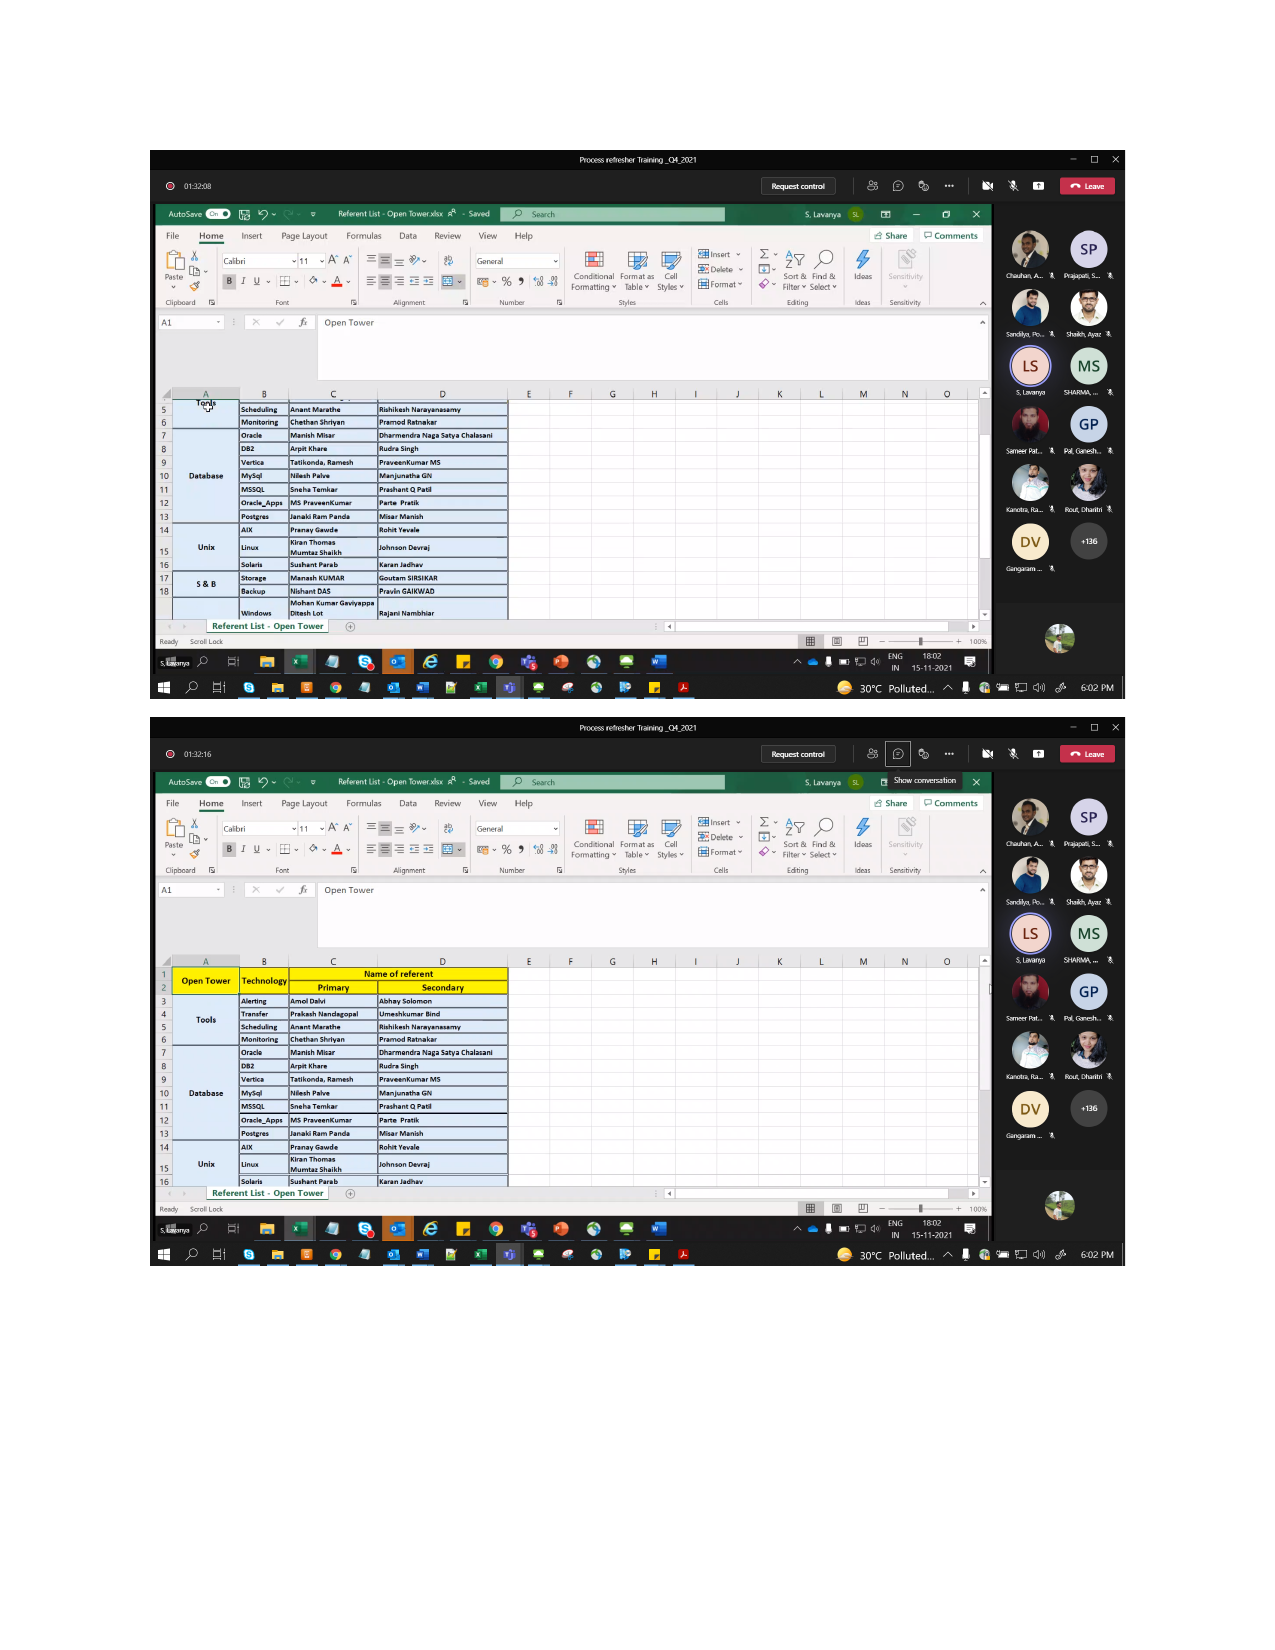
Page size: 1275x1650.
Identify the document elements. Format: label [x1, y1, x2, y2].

picture [150, 150, 1125, 699]
picture [150, 717, 1125, 1266]
